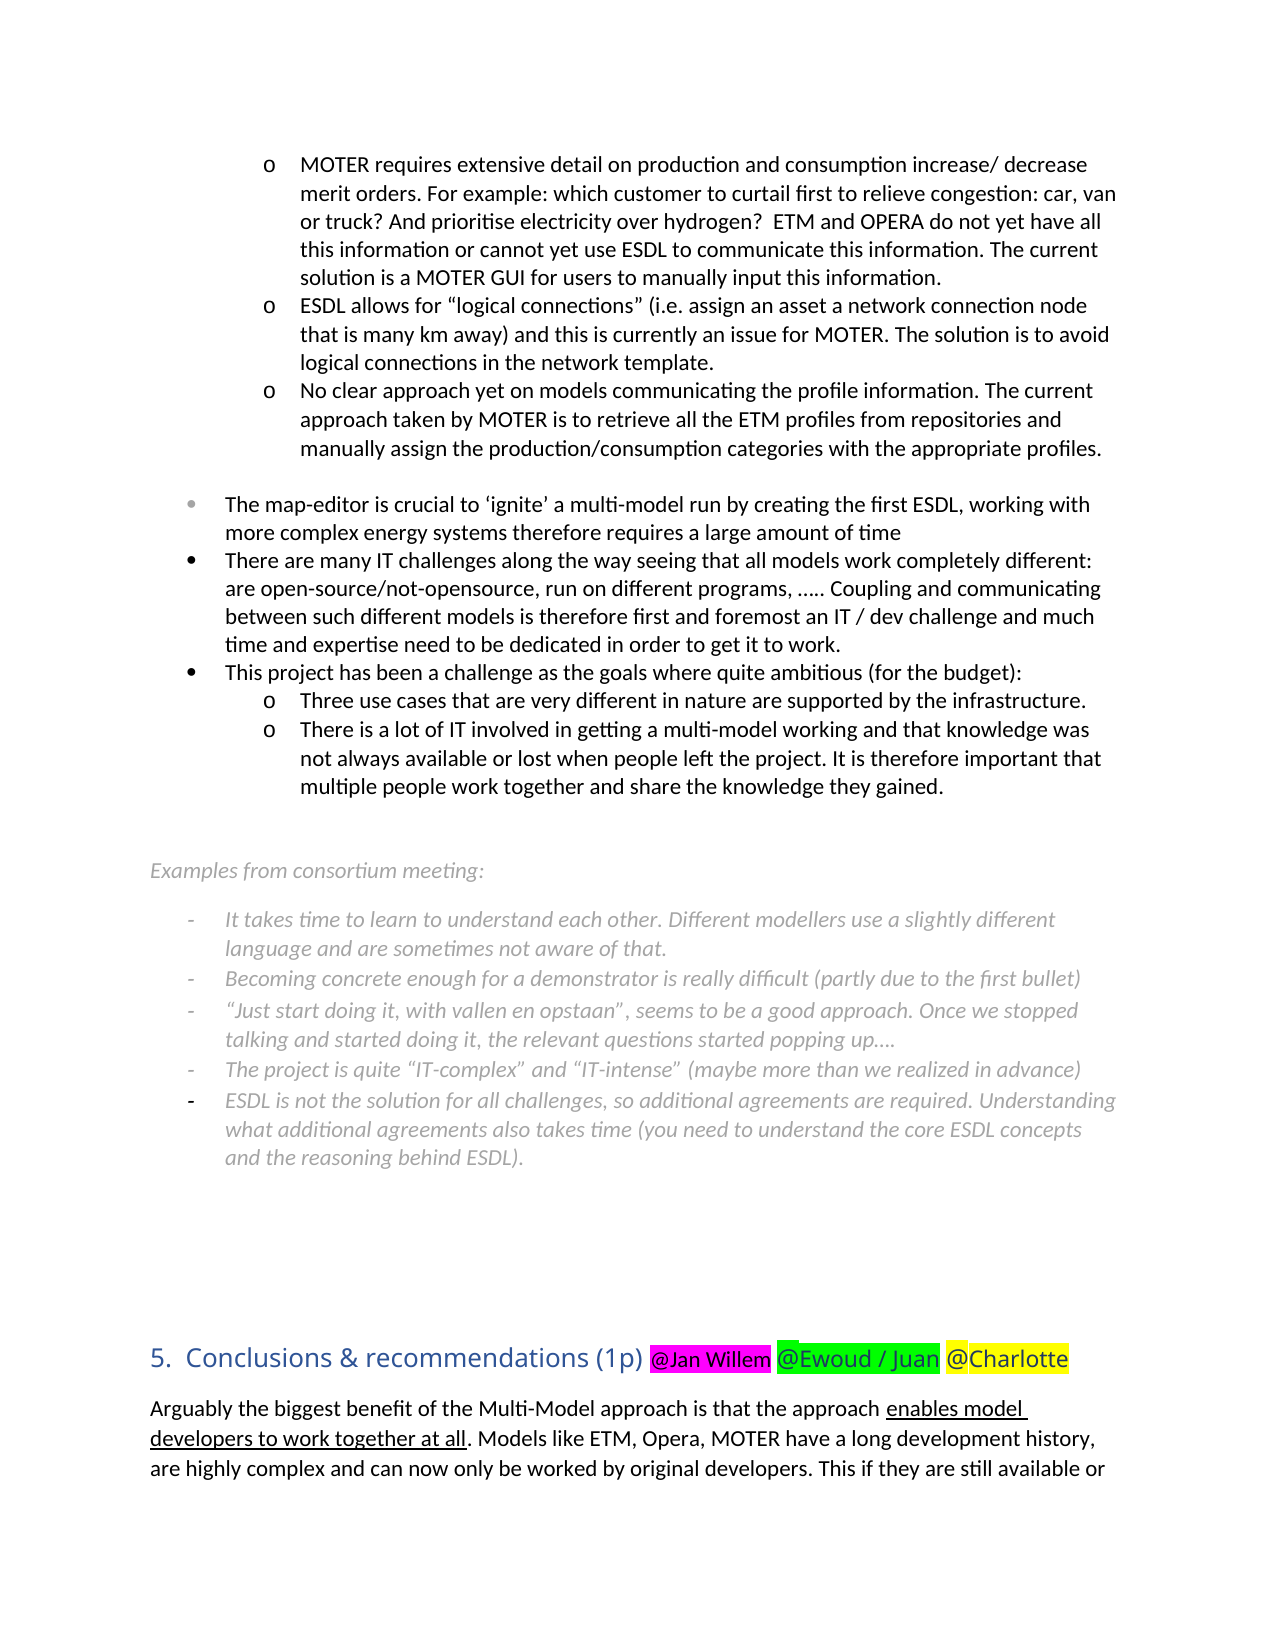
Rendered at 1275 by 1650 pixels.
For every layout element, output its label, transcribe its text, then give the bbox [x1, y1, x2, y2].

list This project has been a challenge as the goals where quite ambitious (for the budget): [187, 658, 1125, 686]
list The project is quite “IT-complex” and “IT-intense” (maybe more than we realized in advance) [187, 1053, 1125, 1084]
list There are many IT challenges along the way seeing that all models work completely different: are open-source/not-opensource, run on different programs, ….. Coupling and communicating between such different models is therefore first and foremost an IT / dev challenge and much time and expertise need to be dedicated in order to get it to work. [187, 546, 1125, 658]
list Becoming concrete enough for a demonstrator is really difficult (partly due to the first bullet) [187, 962, 1125, 994]
list It takes time to learn to understand each other. Different modellers use a slightly different language and are sometimes not aware of that. [187, 903, 1125, 962]
list MOTER requires extensive detail on production and consumption increase/ decrease merit orders. For example: which customer to curtail first to relieve congestion: car, van or truck? And prioritise electricity over hydrogen? ETM and OPERA do not yet have all this information or cannot yet use ESDL to communicate this information. The current solution is a MOTER GUI for users to manually input this information. [262, 150, 1125, 291]
list No clear approach yet on models communicating the profile information. The current approach taken by MOTER is to retrieve all the ETM profiles from repositories and manually assign the production/consumption categories with the appropriate profiles. [262, 376, 1125, 462]
list Three use cases that are very different in nature are supported by the infrastructure. [262, 686, 1125, 715]
text 5. Conclusions & recommendations (1p) @Jan Willem @Ewoud / Juan @Charlotte [150, 1339, 1125, 1375]
list The map-editor is crucial to ‘ignite’ a multi-model run by creating the first ESDL, working with more complex energy systems therefore requires a large amount of time [187, 490, 1125, 546]
list “Just start doing it, with vallen en opstaan”, seems to be a good approach. Once we stopped talking and started doing it, the relevant questions started popping up…. [187, 994, 1125, 1053]
list There is a lot of IT involved in getting a multi-model working and that knowledge was not always available or lost when people left the project. It is therefore important that multiple people work together and share the knowledge they gained. [262, 715, 1125, 800]
text Examples from consortium meeting: [150, 856, 1125, 884]
list ESDL is not the solution for all challenges, so additional agreements are required. Understanding what additional agreements also takes time (you need to understand the core ESDL concepts and the reasoning behind ESDL). [187, 1084, 1125, 1199]
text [150, 1394, 1125, 1483]
list ESDL allows for “logical connections” (i.e. assign an asset a network connection node that is many km away) and this is currently an issue for MOTER. The solution is to avoid logical connections in the network template. [262, 291, 1125, 376]
